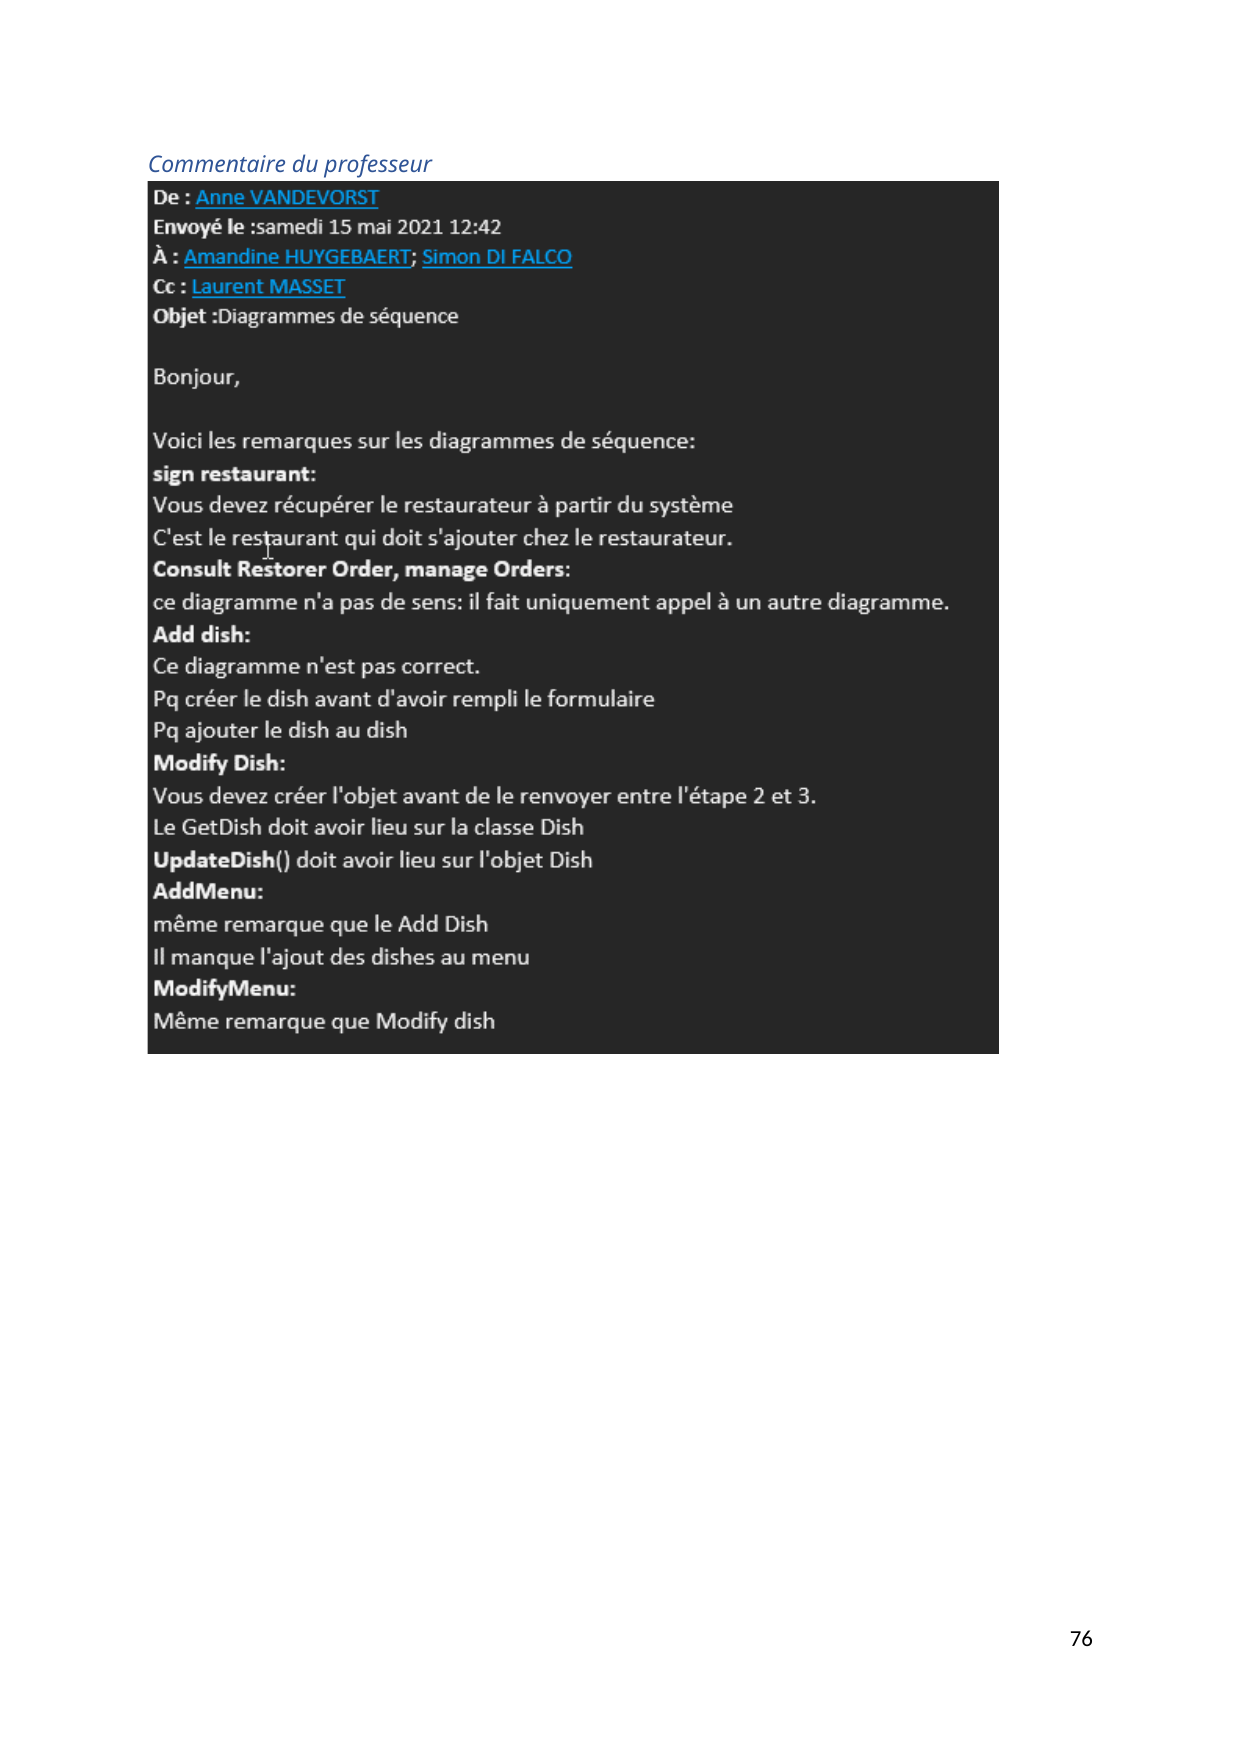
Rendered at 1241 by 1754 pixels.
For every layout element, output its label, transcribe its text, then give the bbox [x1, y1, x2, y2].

picture [147, 181, 999, 1054]
subtitle Commentaire du professeur [148, 148, 1093, 179]
